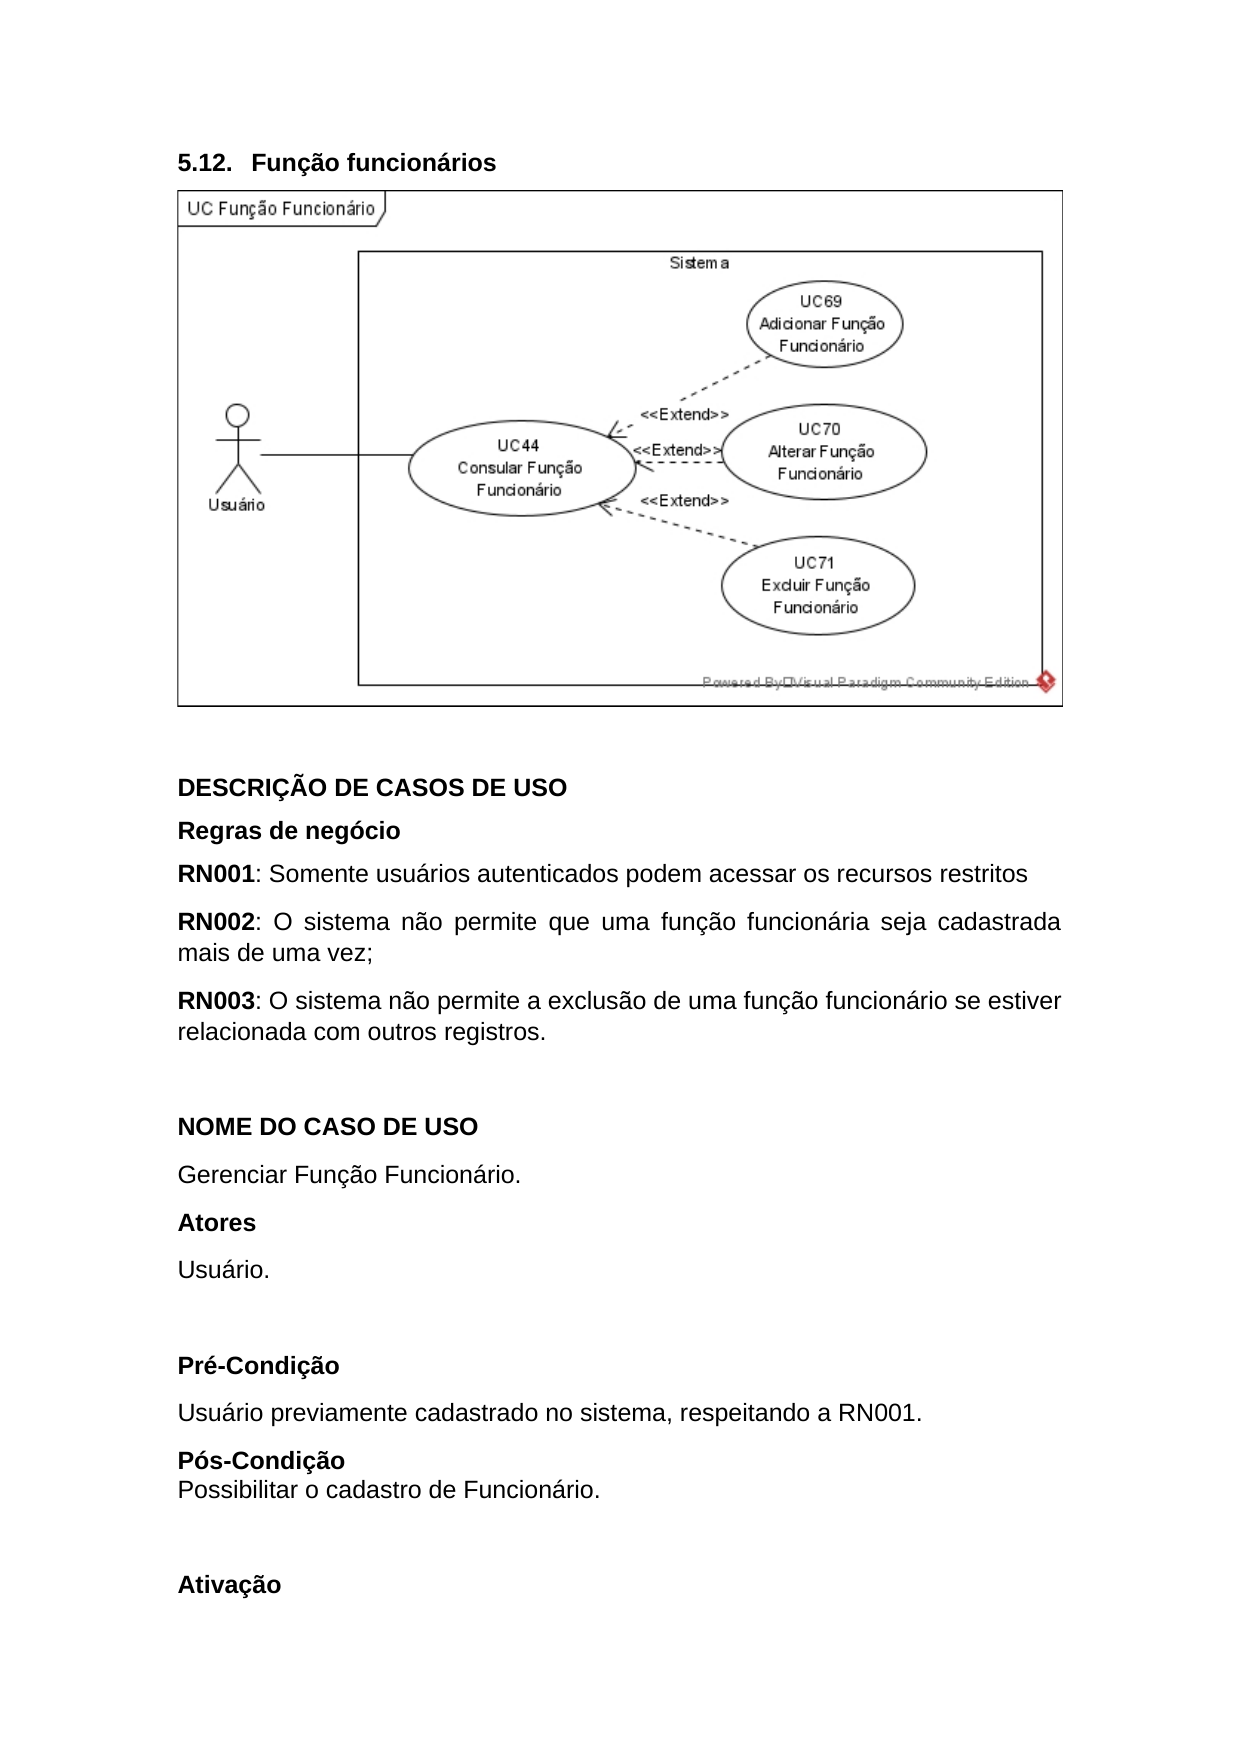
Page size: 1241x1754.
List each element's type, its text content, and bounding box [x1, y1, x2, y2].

picture [177, 190, 1063, 707]
text NOME DO CASO DE USO [177, 1112, 1063, 1141]
text Pré-Condição [177, 1351, 1063, 1379]
text DESCRIÇÃO DE CASOS DE USO [177, 773, 1063, 802]
text Pós-Condição [177, 1446, 1063, 1475]
text RN002: O sistema não permite que uma função funcionária seja cadastrada mais de uma vez; [177, 907, 1063, 967]
text Usuário previamente cadastrado no sistema, respeitando a RN001. [177, 1398, 1063, 1427]
subtitle Função funcionários [177, 148, 1063, 176]
text Gerenciar Função Funcionário. [177, 1160, 1063, 1188]
text Possibilitar o cadastro de Funcionário. [177, 1475, 1063, 1503]
text RN003: O sistema não permite a exclusão de uma função funcionário se estiver relacionada com outros registros. [177, 986, 1063, 1045]
text Atores [177, 1207, 1063, 1236]
text Usuário. [177, 1255, 1063, 1284]
text Ativação [177, 1570, 1063, 1599]
text Regras de negócio [177, 816, 1063, 845]
text RN001: Somente usuários autenticados podem acessar os recursos restritos [177, 859, 1063, 888]
